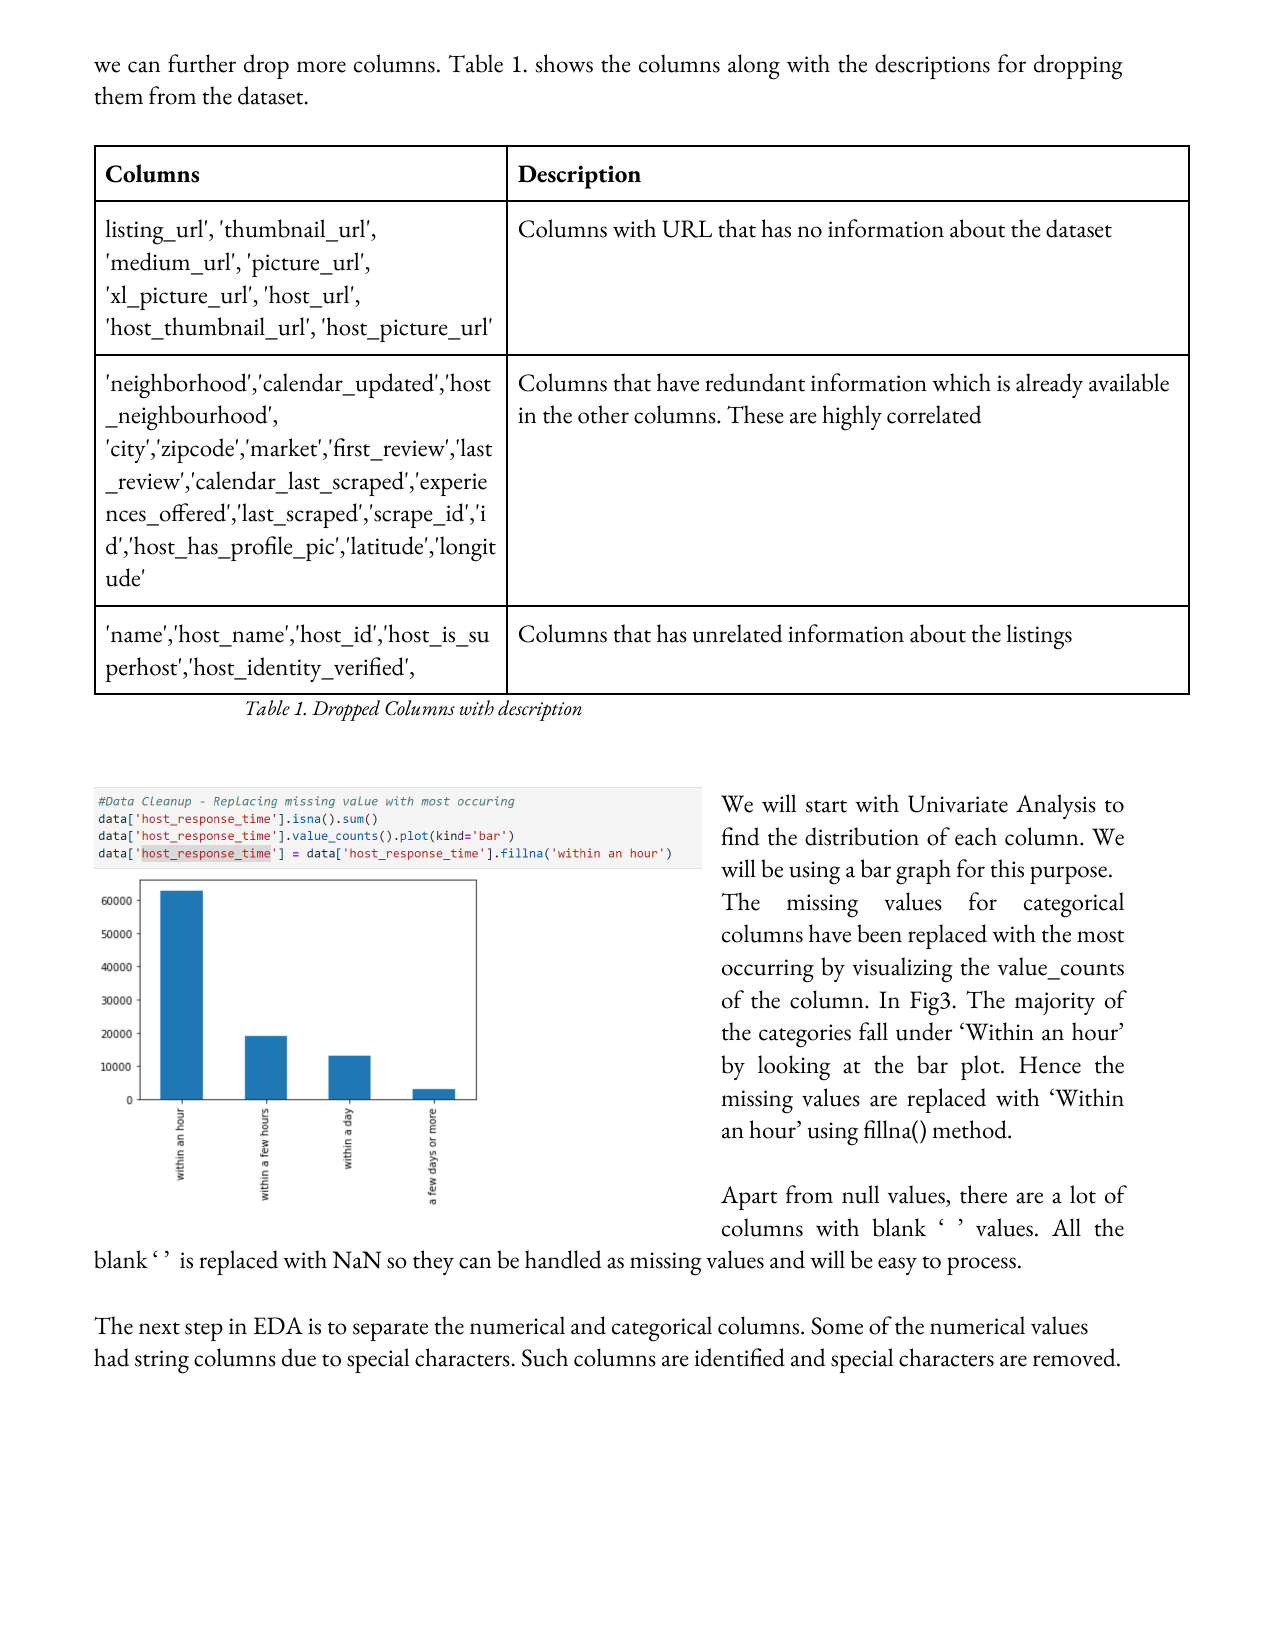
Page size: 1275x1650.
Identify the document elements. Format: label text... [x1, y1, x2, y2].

table_cell 'name','host_name','host_id','host_is_superhost','host_identity_verified', [96, 607, 506, 693]
text Table 1. Dropped Columns with description [169, 695, 1125, 722]
text The missing values for categorical columns have been replaced with the most occurring by visualizing the value_counts of the column. In Fig3. The majority of the categories fall under ‘Within an hour’ by looking at the bar plot. Hence the missing values are replaced with ‘Within an hour’ using fillna() method. [702, 885, 1125, 1146]
table_cell listing_url', 'thumbnail_url', 'medium_url', 'picture_url', 'xl_picture_url', 'host_url', 'host_thumbnail_url', 'host_picture_url' [96, 202, 506, 353]
text We will start with Univariate Analysis to find the distribution of each column. We will be using a bar graph for this purpose. [702, 787, 1125, 885]
table_cell 'neighborhood','calendar_updated','host_neighbourhood', 'city','zipcode','market','first_review','last_review','calendar_last_scraped','experiences_offered','last_scraped','scrape_id','id','host_has_profile_pic','latitude','longitude' [96, 356, 506, 605]
picture [93, 787, 702, 1212]
table_cell Columns with URL that has no information about the dataset [508, 202, 1188, 353]
text Apart from null values, there are a lot of columns with blank ‘ ’ values. All the blank ‘ ’ is replaced with NaN so they can be handled as missing values and will be easy to process. [94, 1178, 1125, 1276]
table_cell Columns that have redundant information which is already available in the other columns. These are highly correlated [508, 356, 1188, 605]
table_cell Columns that has unrelated information about the listings [508, 607, 1188, 693]
table_header Description [508, 147, 1188, 200]
text The next step in EDA is to separate the numerical and categorical columns. Some of the numerical values had string columns due to special characters. Such columns are identified and special characters are removed. [94, 1309, 1125, 1374]
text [94, 47, 1125, 112]
table_header Columns [96, 147, 506, 200]
